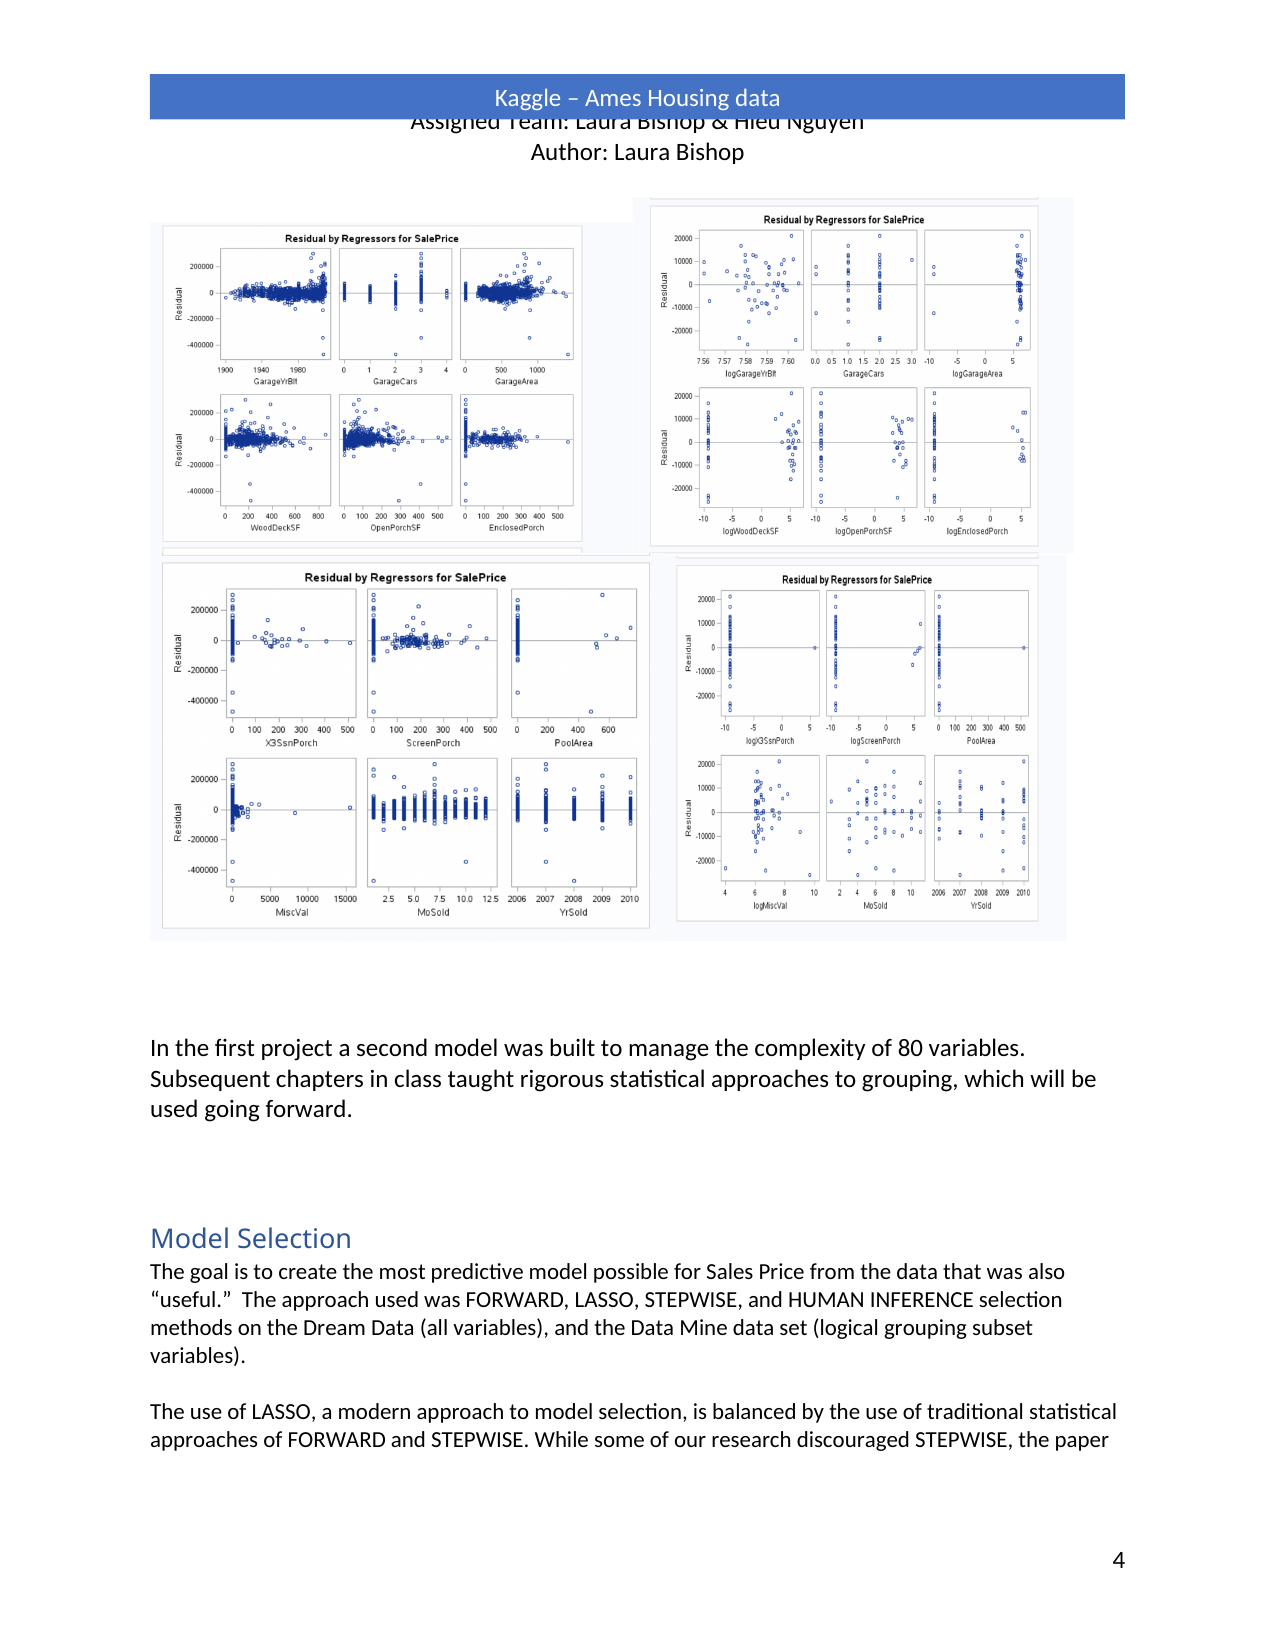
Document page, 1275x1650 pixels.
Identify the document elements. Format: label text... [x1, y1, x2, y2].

text In the first project a second model was built to manage the complexity of 80 variables. Subsequent chapters in class taught rigorous statistical approaches to grouping, which will be used going forward. [150, 1033, 1125, 1124]
subtitle Model Selection [150, 1220, 1125, 1257]
text The goal is to create the most predictive model possible for Sales Price from the data that was also “useful.” The approach used was FORWARD, LASSO, STEPWISE, and HUMAN INFERENCE selection methods on the Dream Data (all variables), and the Data Mine data set (logical grouping subset variables). [150, 1257, 1125, 1369]
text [150, 1397, 1125, 1453]
picture [150, 197, 1074, 941]
